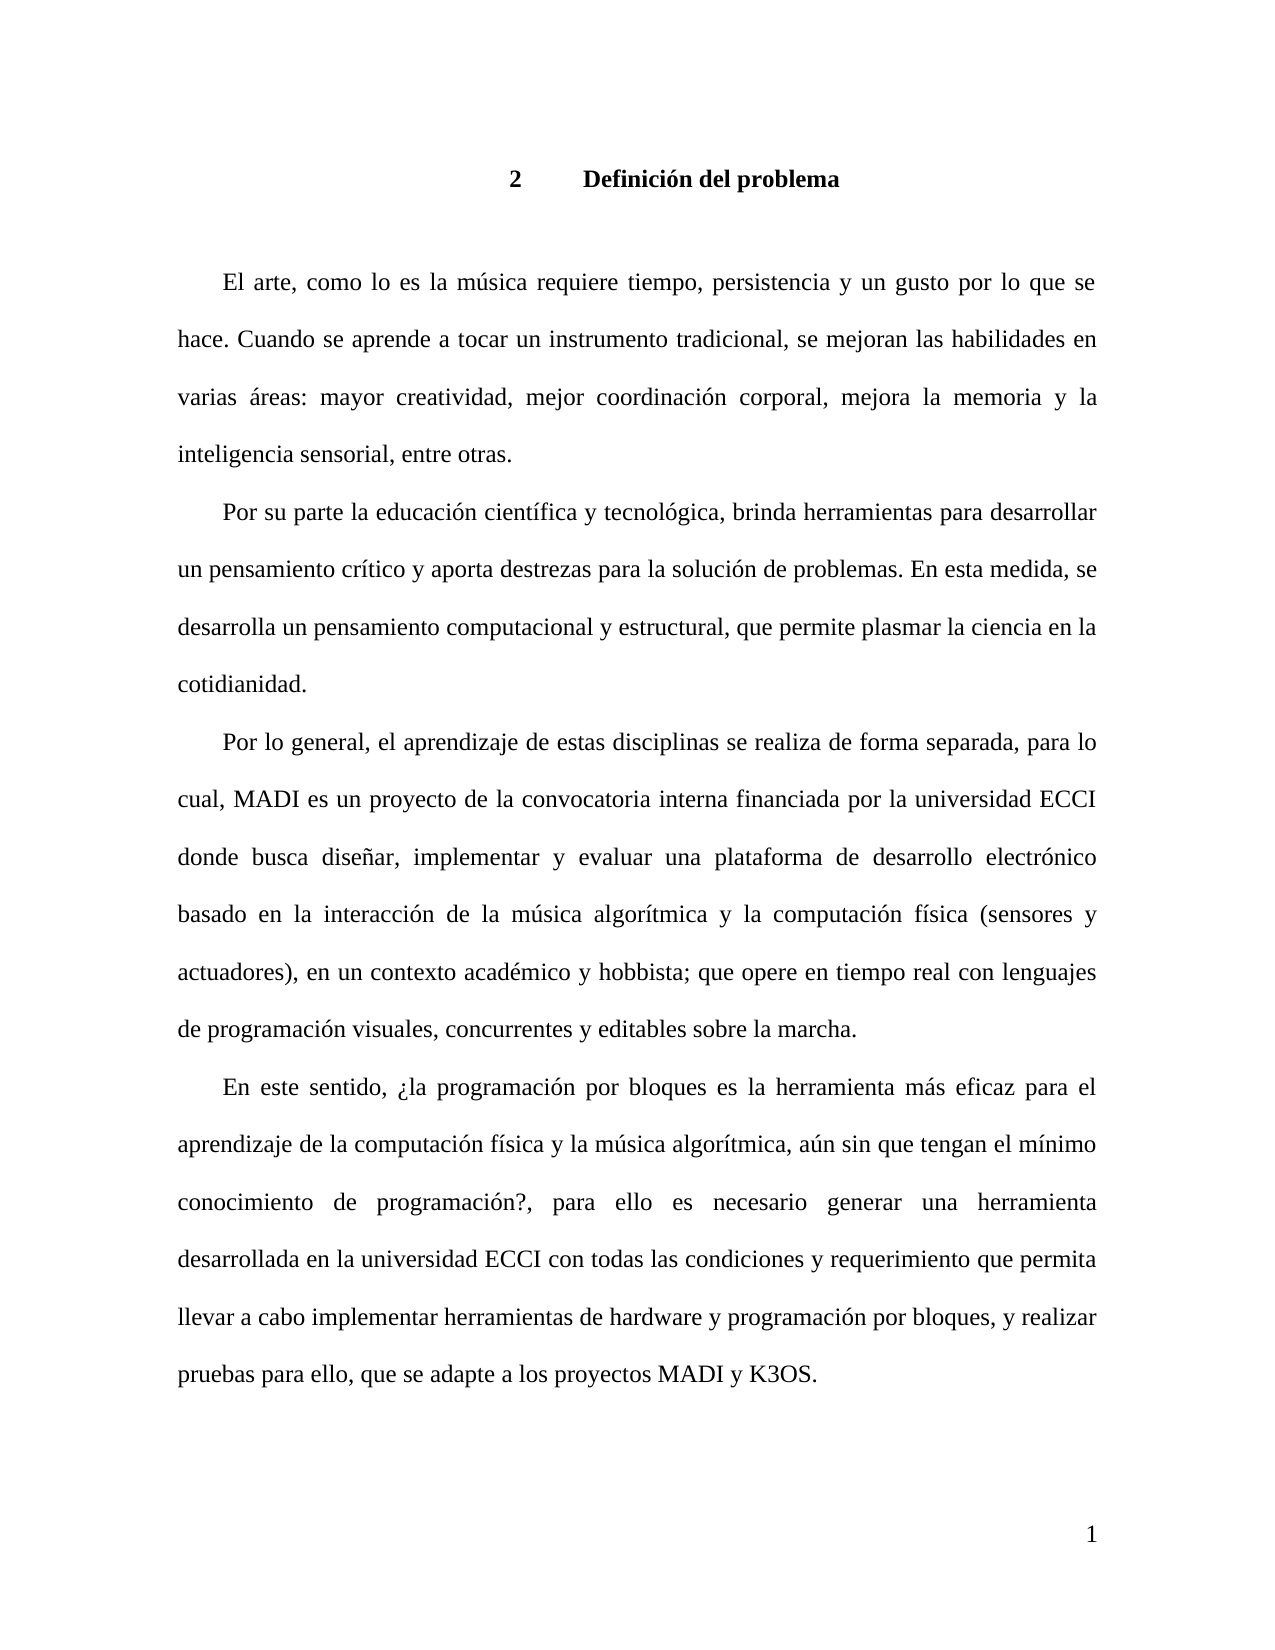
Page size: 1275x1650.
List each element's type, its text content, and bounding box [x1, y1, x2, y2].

text El arte, como lo es la música requiere tiempo, persistencia y un gusto por lo que se hace. Cuando se aprende a tocar un instrumento tradicional, se mejoran las habilidades en varias áreas: mayor creatividad, mejor coordinación corporal, mejora la memoria y la inteligencia sensorial, entre otras. [177, 267, 1098, 468]
text Por su parte la educación científica y tecnológica, brinda herramientas para desarrollar un pensamiento crítico y aporta destrezas para la solución de problemas. En esta medida, se desarrolla un pensamiento computacional y estructural, que permite plasmar la ciencia en la cotidianidad. [177, 497, 1098, 698]
subtitle Definición del problema [177, 164, 1098, 192]
text Por lo general, el aprendizaje de estas disciplinas se realiza de forma separada, para lo cual, MADI es un proyecto de la convocatoria interna financiada por la universidad ECCI donde busca diseñar, implementar y evaluar una plataforma de desarrollo electrónico basado en la interacción de la música algorítmica y la computación física (sensores y actuadores), en un contexto académico y hobbista; que opere en tiempo real con lenguajes de programación visuales, concurrentes y editables sobre la marcha. [177, 727, 1098, 1043]
text En este sentido, ¿la programación por bloques es la herramienta más eficaz para el aprendizaje de la computación física y la música algorítmica, aún sin que tengan el mínimo conocimiento de programación?, para ello es necesario generar una herramienta desarrollada en la universidad ECCI con todas las condiciones y requerimiento que permita llevar a cabo implementar herramientas de hardware y programación por bloques, y realizar pruebas para ello, que se adapte a los proyectos MADI y K3OS. [177, 1072, 1098, 1388]
